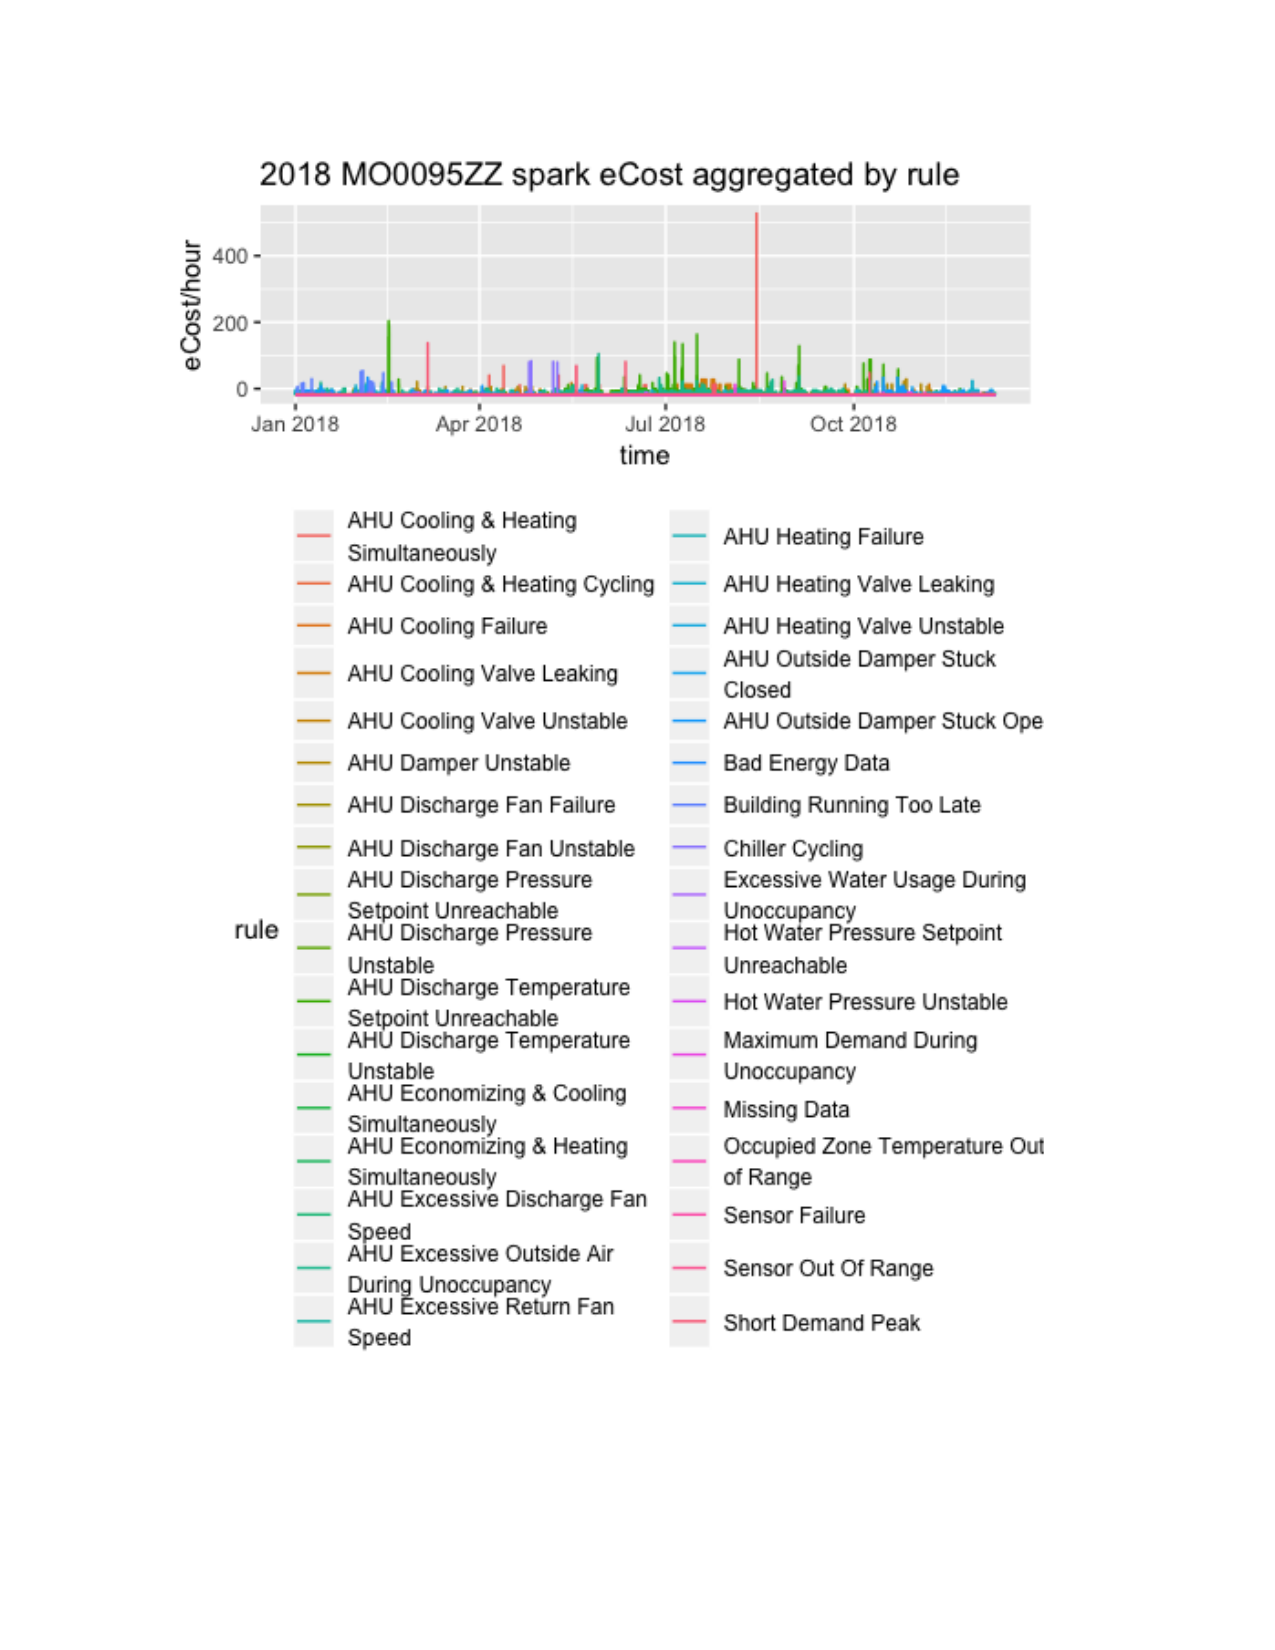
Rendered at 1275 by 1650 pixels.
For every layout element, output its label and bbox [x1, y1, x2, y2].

picture [168, 150, 1044, 1375]
